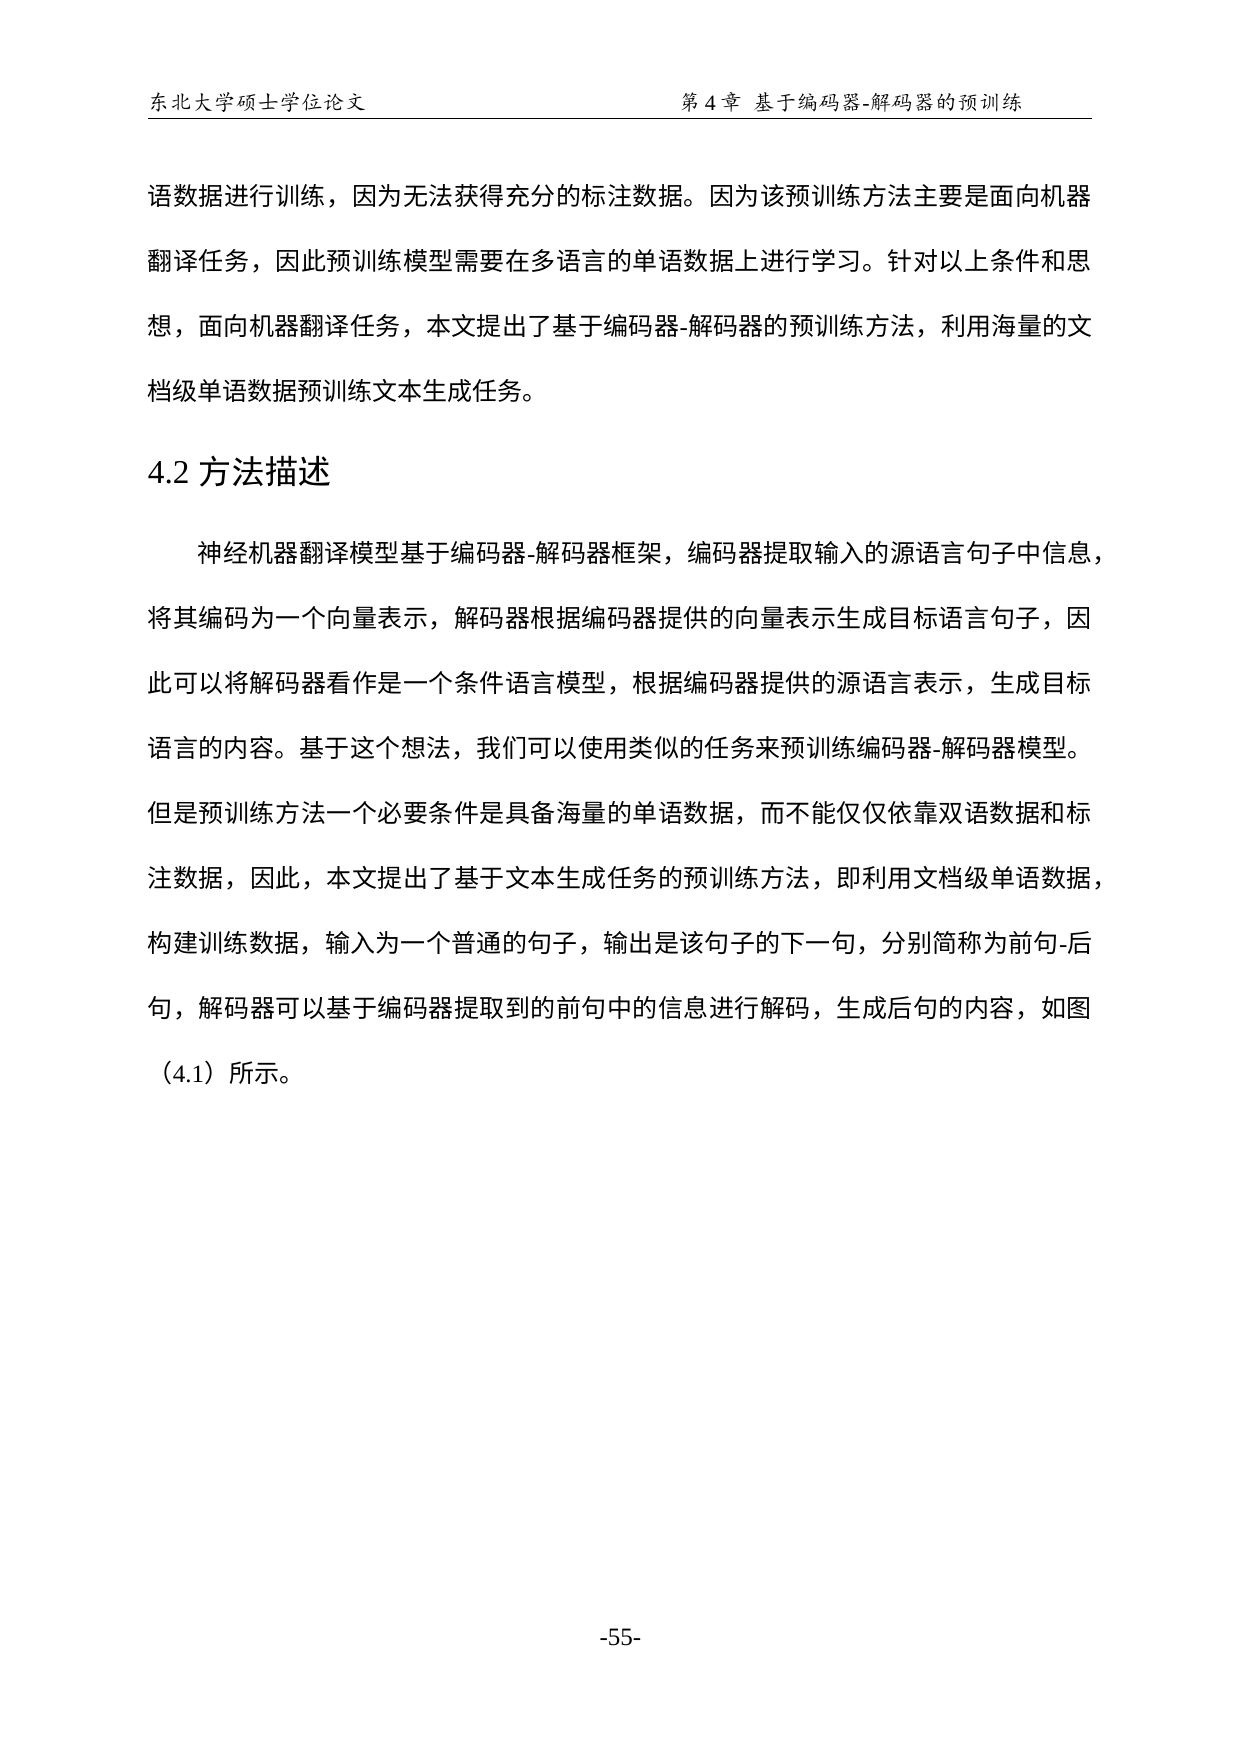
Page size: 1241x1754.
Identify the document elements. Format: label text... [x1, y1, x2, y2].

text 神经机器翻译模型基于编码器-解码器框架，编码器提取输入的源语言句子中信息，将其编码为一个向量表示，解码器根据编码器提供的向量表示生成目标语言句子，因此可以将解码器看作是一个条件语言模型，根据编码器提供的源语言表示，生成目标语言的内容。基于这个想法，我们可以使用类似的任务来预训练编码器-解码器模型。但是预训练方法一个必要条件是具备海量的单语数据，而不能仅仅依靠双语数据和标注数据，因此，本文提出了基于文本生成任务的预训练方法，即利用文档级单语数据，构建训练数据，输入为一个普通的句子，输出是该句子的下一句，分别简称为前句-后句，解码器可以基于编码器提取到的前句中的信息进行解码，生成后句的内容，如图（4.1）所示。 [148, 519, 1092, 1104]
text 4.2 方法描述 [148, 438, 1092, 503]
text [148, 162, 1092, 422]
